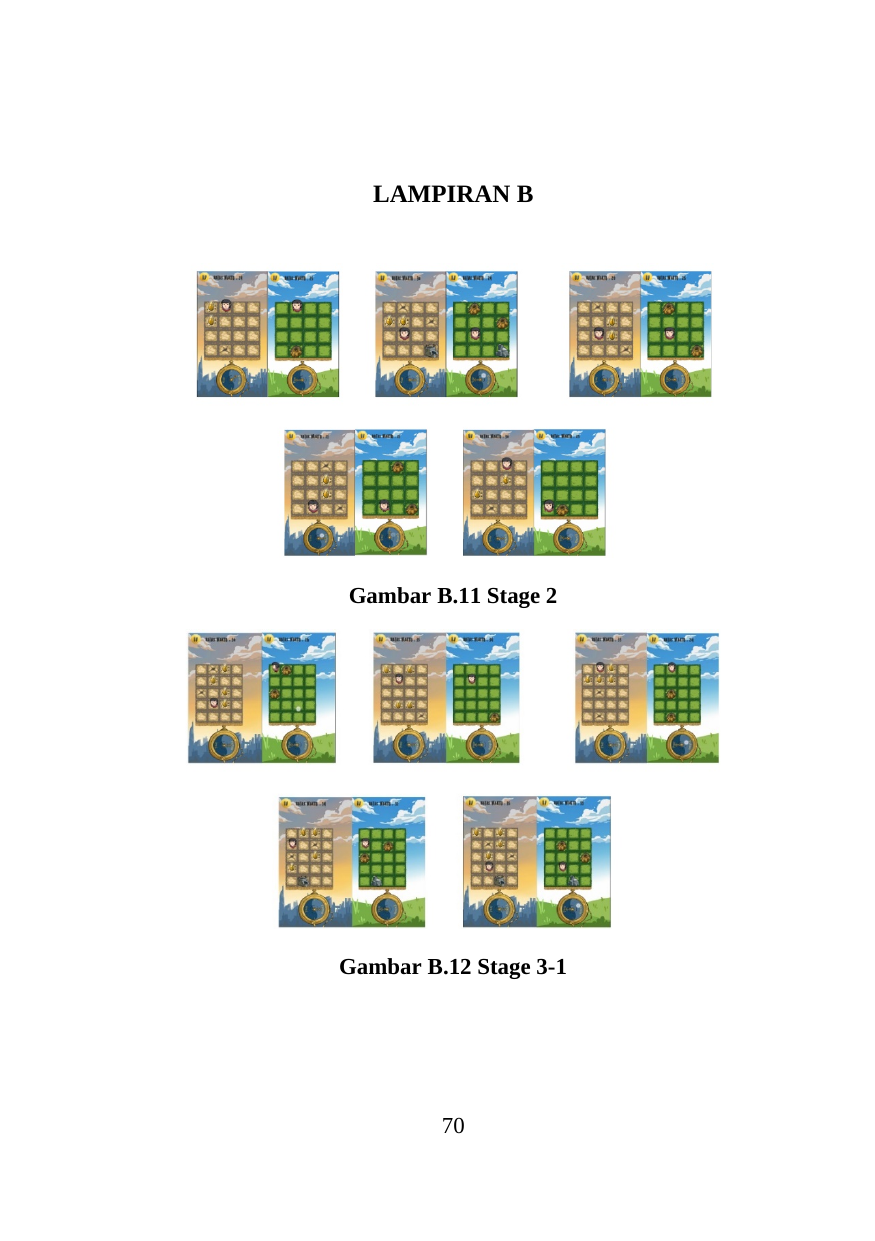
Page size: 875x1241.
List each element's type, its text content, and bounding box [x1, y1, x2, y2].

picture [185, 629, 721, 929]
subtitle LAMPIRAN B [150, 179, 756, 208]
picture [190, 263, 716, 558]
